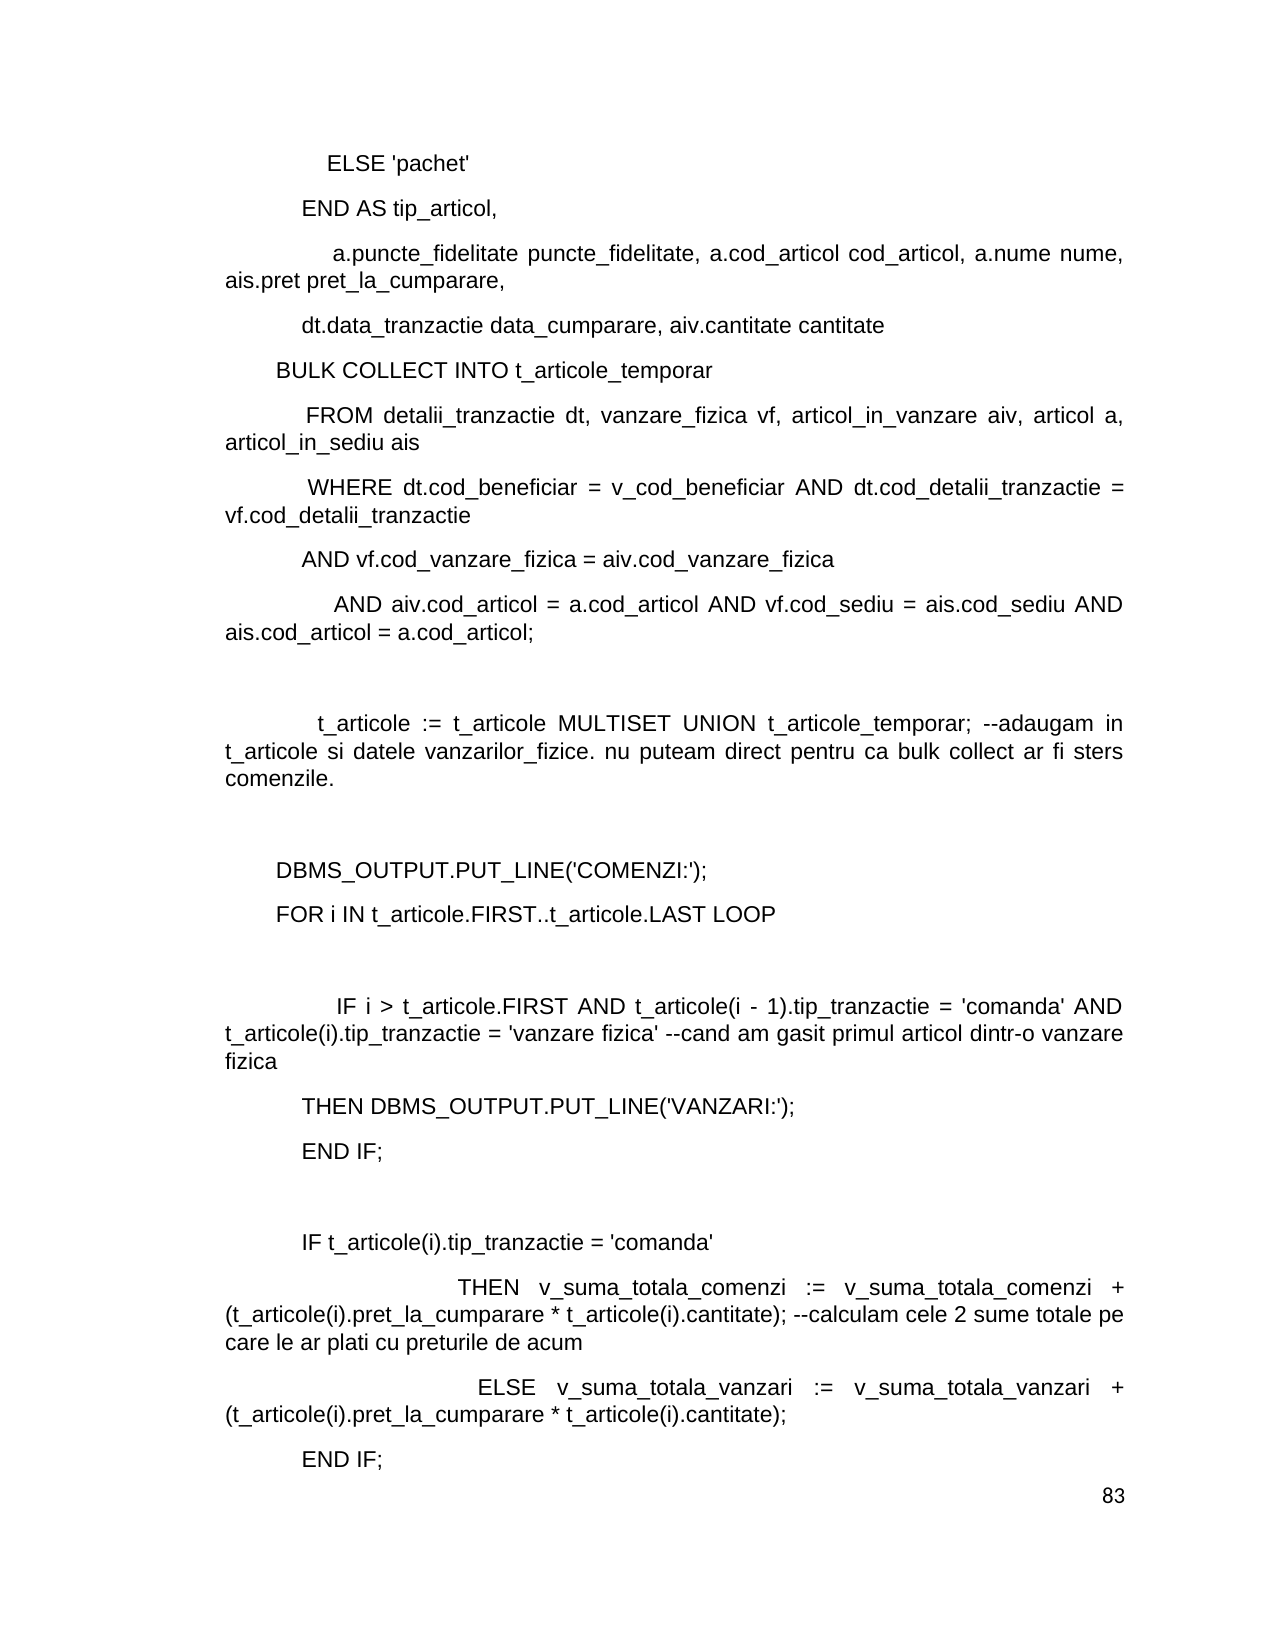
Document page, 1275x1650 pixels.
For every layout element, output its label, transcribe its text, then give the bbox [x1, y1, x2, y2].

text END AS tip_articol, [225, 195, 1125, 221]
text ELSE 'pachet' [225, 150, 1125, 176]
text FOR i IN t_articole.FIRST..t_articole.LAST LOOP [225, 901, 1125, 928]
text AND aiv.cod_articol = a.cod_articol AND vf.cod_sediu = ais.cod_sediu AND ais.cod_articol = a.cod_articol; [225, 591, 1125, 645]
text END IF; [225, 1446, 1125, 1472]
text AND vf.cod_vanzare_fizica = aiv.cod_vanzare_fizica [225, 546, 1125, 573]
text dt.data_tranzactie data_cumparare, aiv.cantitate cantitate [225, 312, 1125, 338]
text t_articole := t_articole MULTISET UNION t_articole_temporar; --adaugam in t_articole si datele vanzarilor_fizice. nu puteam direct pentru ca bulk collect ar fi sters comenzile. [225, 710, 1125, 792]
text ELSE v_suma_totala_vanzari := v_suma_totala_vanzari + (t_articole(i).pret_la_cumparare * t_articole(i).cantitate); [225, 1374, 1125, 1428]
text IF i > t_articole.FIRST AND t_articole(i - 1).tip_tranzactie = 'comanda' AND t_articole(i).tip_tranzactie = 'vanzare fizica' --cand am gasit primul articol dintr-o vanzare fizica [225, 993, 1125, 1074]
text DBMS_OUTPUT.PUT_LINE('COMENZI:'); [225, 857, 1125, 883]
text a.puncte_fidelitate puncte_fidelitate, a.cod_articol cod_articol, a.nume nume, ais.pret pret_la_cumparare, [225, 239, 1125, 293]
text BULK COLLECT INTO t_articole_temporar [225, 357, 1125, 383]
text WHERE dt.cod_beneficiar = v_cod_beneficiar AND dt.cod_detalii_tranzactie = vf.cod_detalii_tranzactie [225, 474, 1125, 528]
text THEN DBMS_OUTPUT.PUT_LINE('VANZARI:'); [225, 1093, 1125, 1119]
text END IF; [225, 1138, 1125, 1164]
text THEN v_suma_totala_comenzi := v_suma_totala_comenzi + (t_articole(i).pret_la_cumparare * t_articole(i).cantitate); --calculam cele 2 sume totale pe care le ar plati cu preturile de acum [225, 1274, 1125, 1355]
text FROM detalii_tranzactie dt, vanzare_fizica vf, articol_in_vanzare aiv, articol a, articol_in_sediu ais [225, 402, 1125, 456]
text IF t_articole(i).tip_tranzactie = 'comanda' [225, 1229, 1125, 1255]
